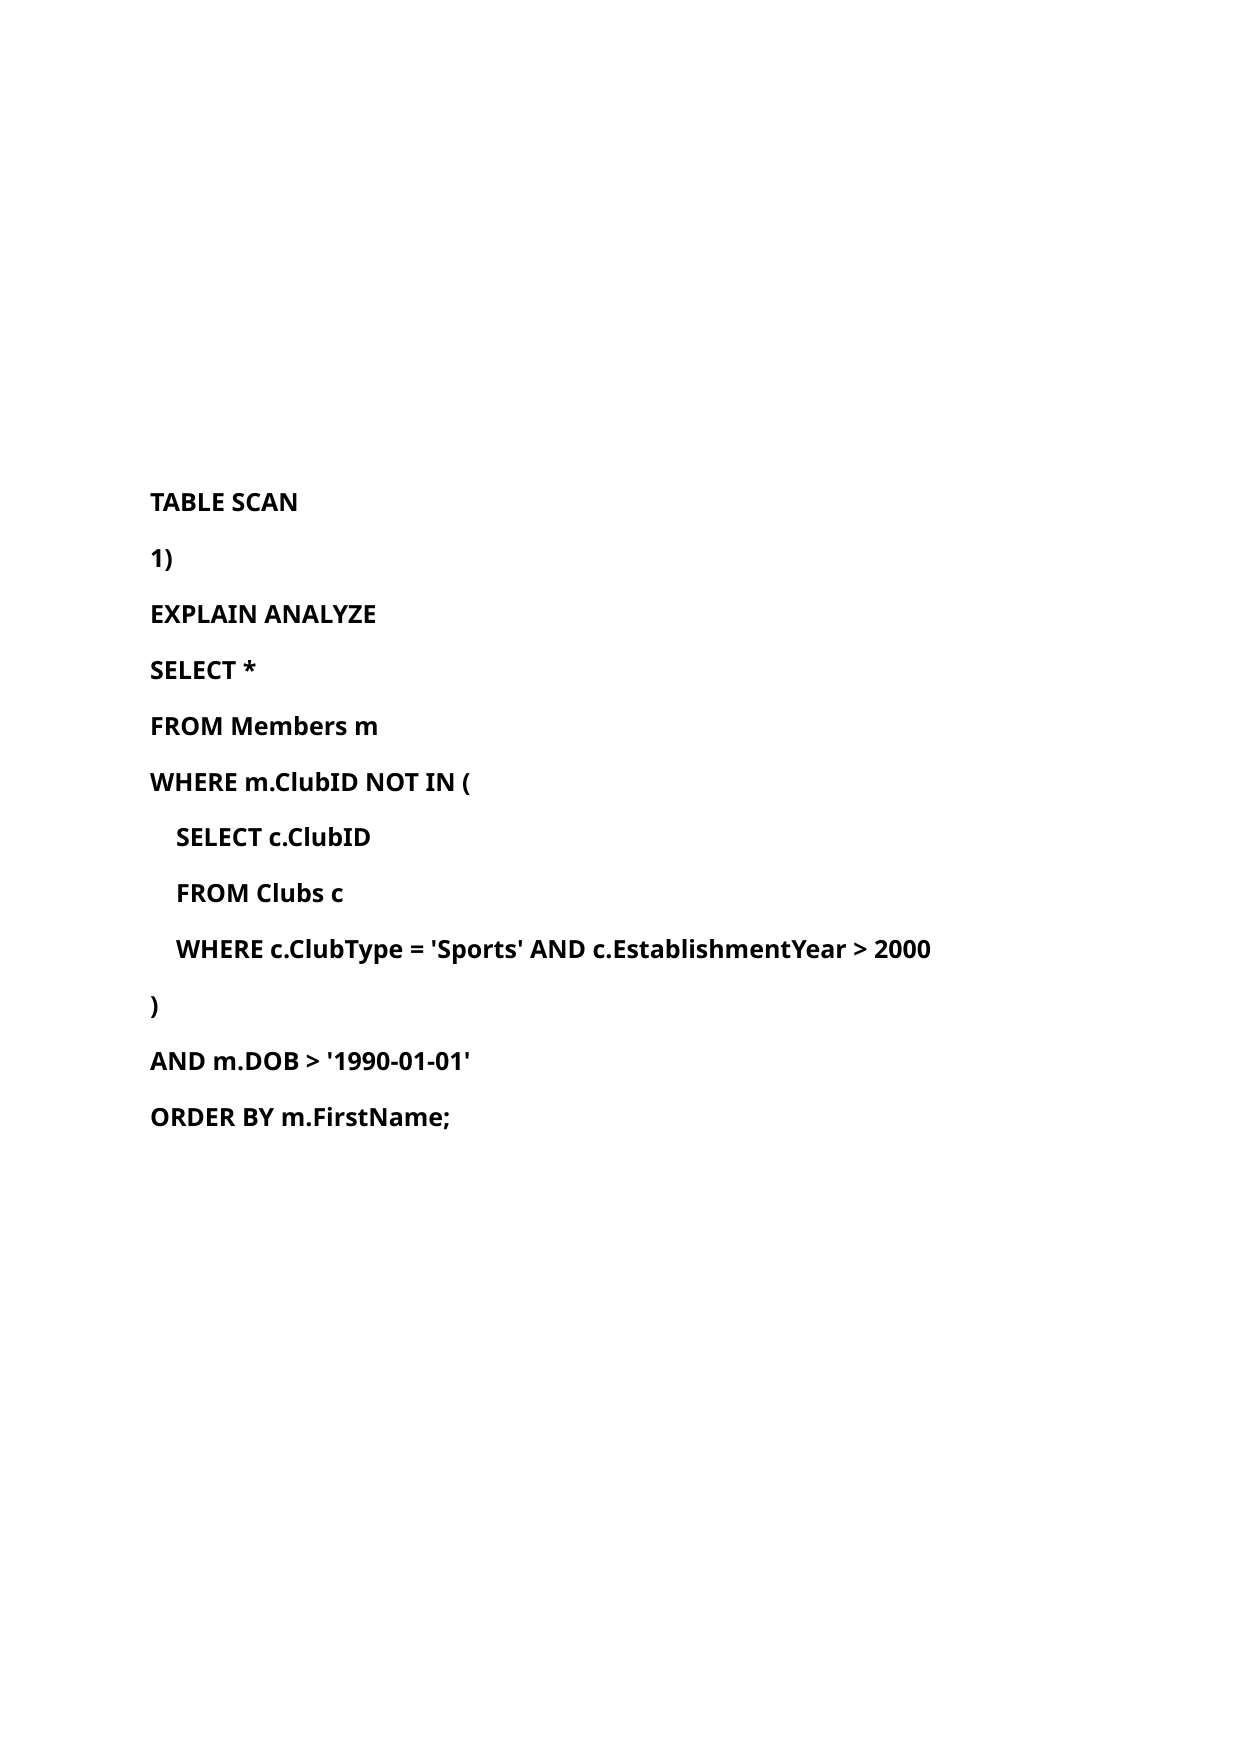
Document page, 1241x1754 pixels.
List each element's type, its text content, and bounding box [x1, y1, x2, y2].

text AND m.DOB > '1990-01-01' [150, 1043, 1090, 1077]
text WHERE m.ClubID NOT IN ( [150, 764, 1090, 798]
text SELECT * [150, 652, 1090, 687]
text FROM Members m [150, 708, 1090, 742]
text FROM Clubs c [150, 876, 1090, 910]
text SELECT c.ClubID [150, 820, 1090, 854]
text WHERE c.ClubType = 'Sports' AND c.EstablishmentYear > 2000 [150, 932, 1090, 966]
text ORDER BY m.FirstName; [150, 1099, 1090, 1133]
text ) [150, 987, 1090, 1022]
text 1) [150, 541, 1090, 575]
text EXPLAIN ANALYZE [150, 597, 1090, 631]
text TABLE SCAN [150, 485, 1090, 519]
